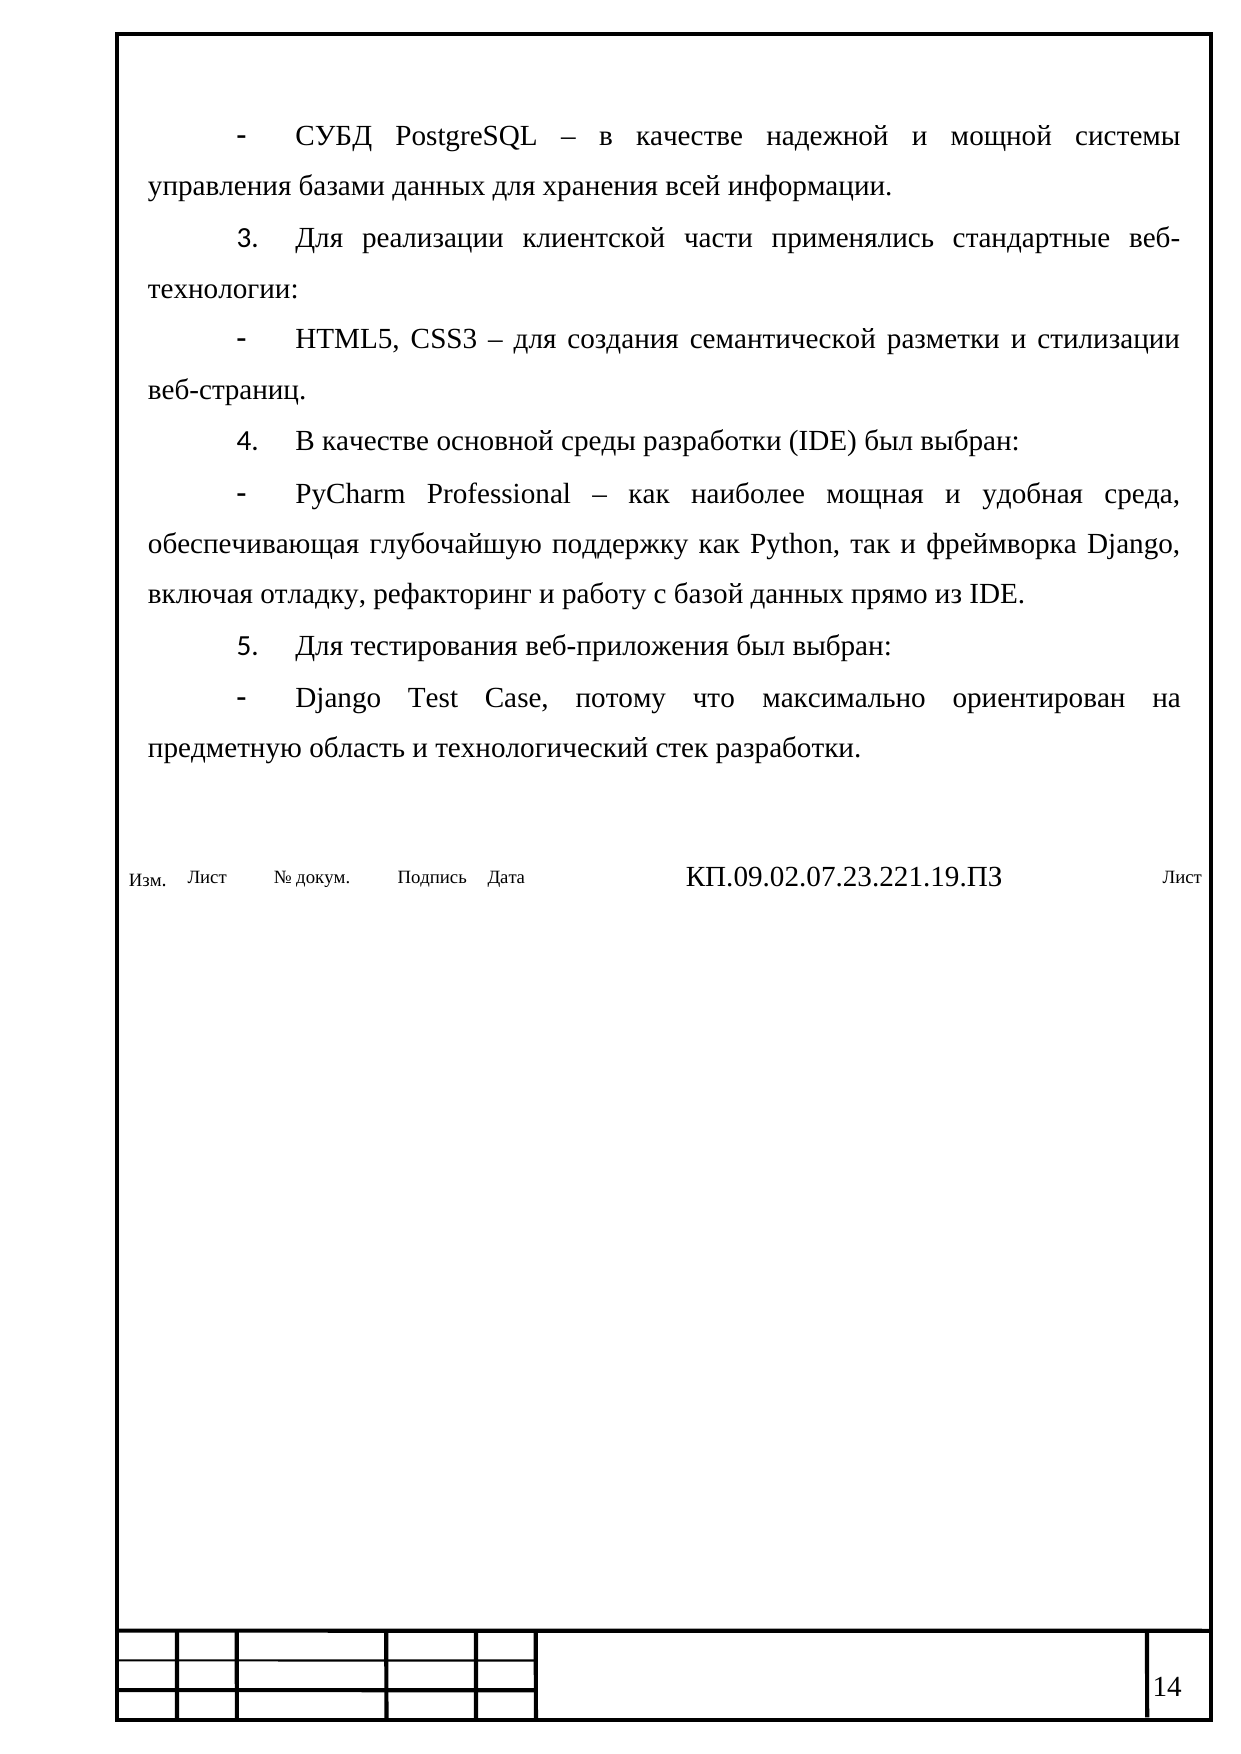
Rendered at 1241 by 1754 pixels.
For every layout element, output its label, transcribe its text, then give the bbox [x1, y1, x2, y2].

list PyCharm Professional – как наиболее мощная и удобная среда, обеспечивающая глубочайшую поддержку как Python, так и фреймворка Django, включая отладку, рефакторинг и работу с базой данных прямо из IDE. [148, 476, 1181, 610]
list Для тестирования веб-приложения был выбран: [148, 627, 1181, 662]
list СУБД PostgreSQL – в качестве надежной и мощной системы управления базами данных для хранения всей информации. [148, 118, 1181, 202]
list Django Test Case, потому что максимально ориентирован на предметную область и технологический стек разработки. [148, 680, 1181, 764]
list Для реализации клиентской части применялись стандартные веб-технологии: [148, 219, 1181, 305]
list В качестве основной среды разработки (IDE) был выбран: [148, 422, 1181, 458]
list HTML5, CSS3 – для создания семантической разметки и стилизации веб-страниц. [148, 322, 1181, 406]
